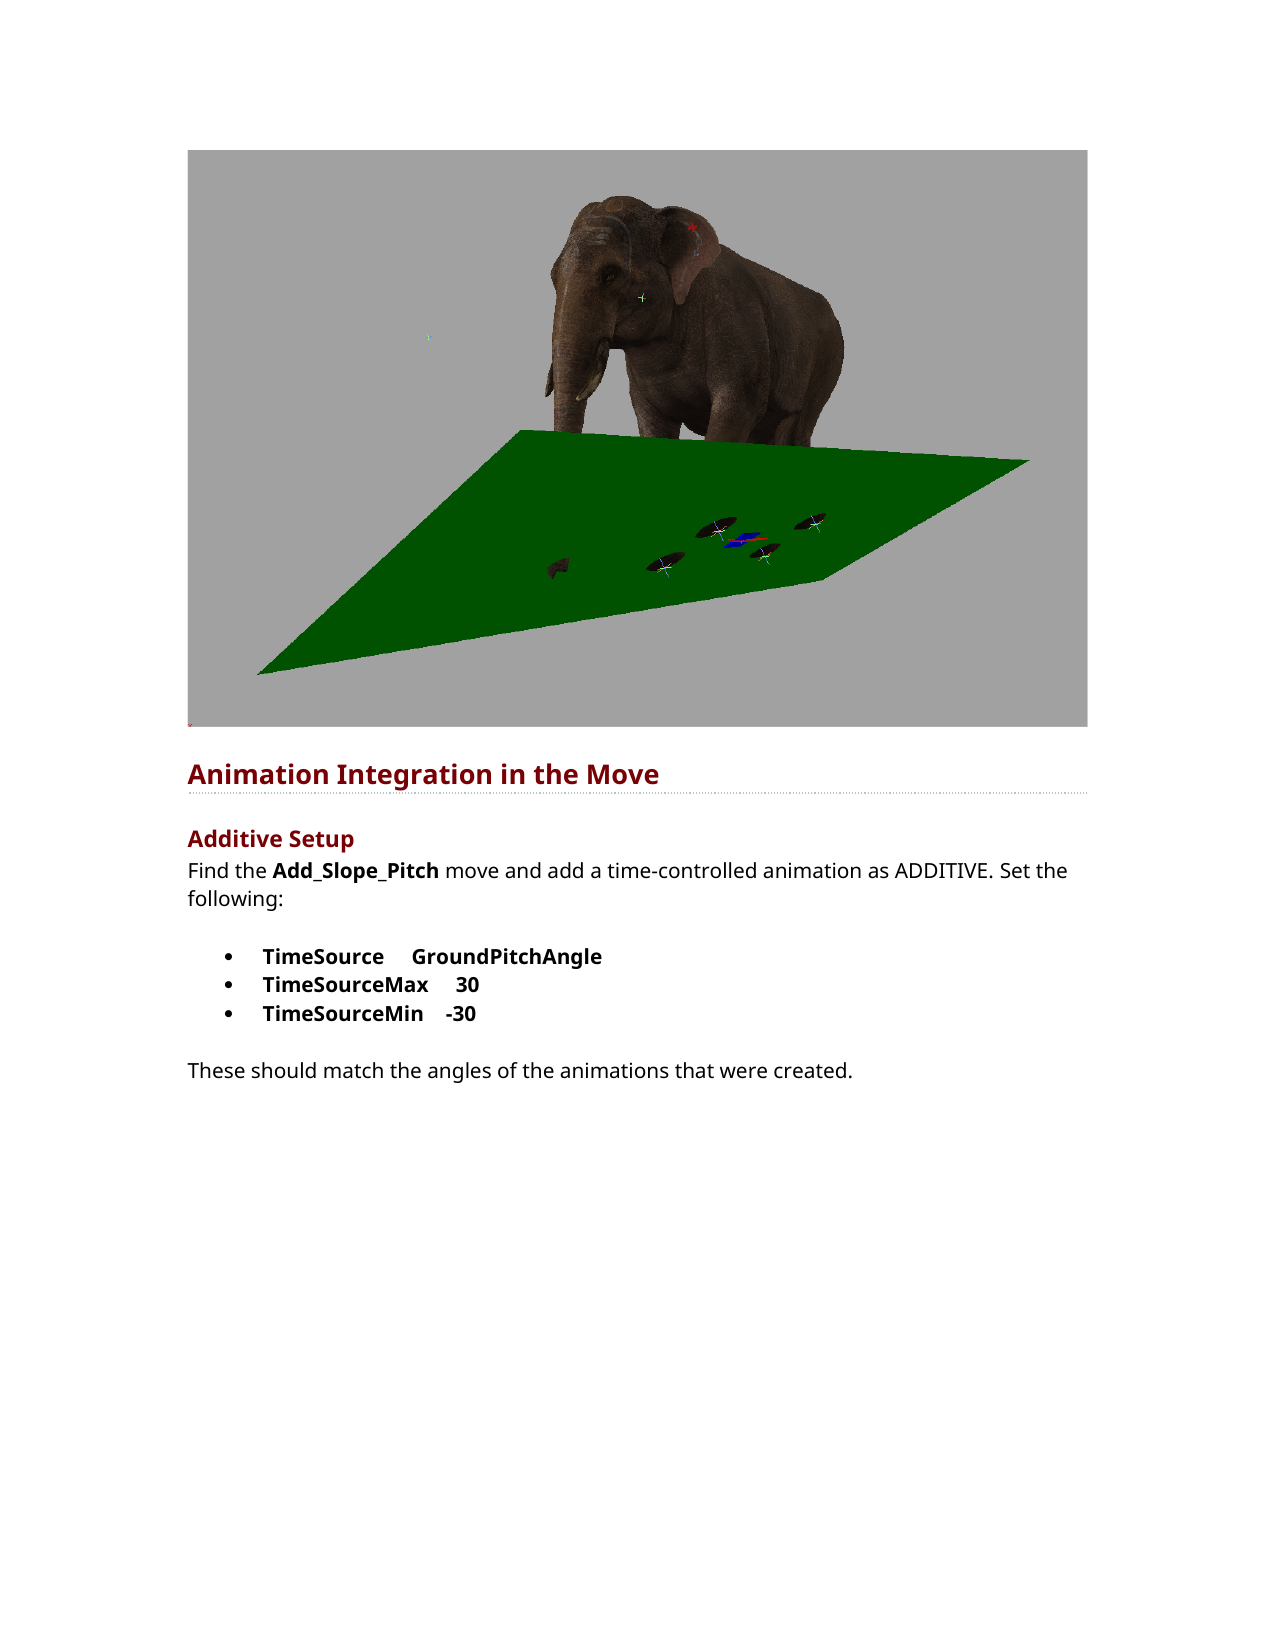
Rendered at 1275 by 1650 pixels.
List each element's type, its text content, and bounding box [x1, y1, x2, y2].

text These should match the angles of the animations that were created. [187, 1056, 1087, 1085]
text Find the Add_Slope_Pitch move and add a time-controlled animation as ADDITIVE. Set the following: [187, 856, 1087, 913]
text Animation Integration in the Move [187, 755, 1087, 794]
picture [187, 150, 1088, 727]
list TimeSource GroundPitchAngle [225, 942, 1087, 970]
list TimeSourceMax 30 [225, 970, 1087, 999]
list TimeSourceMin -30 [225, 999, 1087, 1027]
text Additive Setup [187, 823, 1087, 854]
